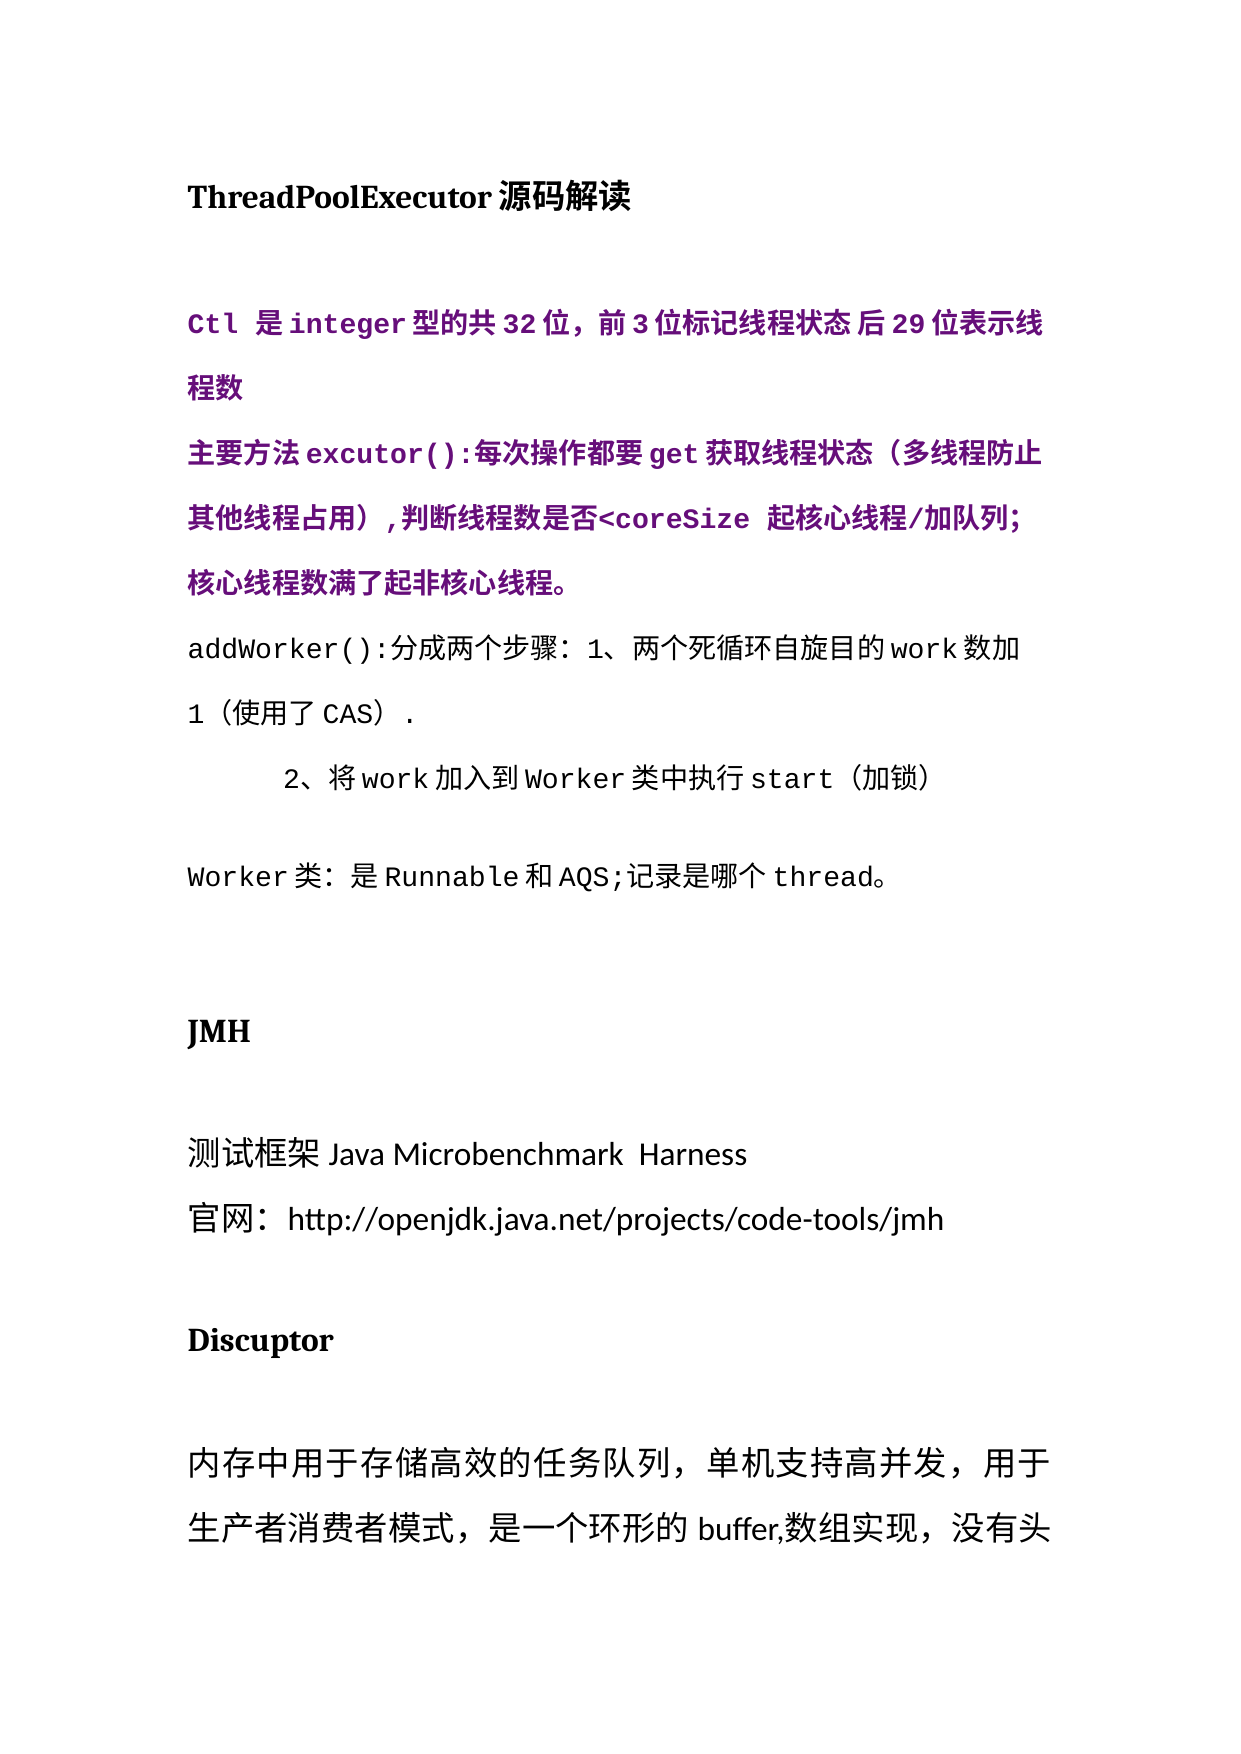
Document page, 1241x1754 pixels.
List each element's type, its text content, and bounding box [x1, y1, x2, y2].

text Ctl 是integer型的共32位，前3位标记线程状态 后29位表示线程数 [187, 289, 1053, 419]
subtitle ThreadPoolExecutor源码解读 [187, 162, 1053, 227]
subtitle JMH [187, 999, 1053, 1064]
text 2、将work加入到Worker类中执行start（加锁） [187, 744, 1053, 809]
text 测试框架 Java Microbenchmark Harness [187, 1119, 1053, 1184]
subtitle Discuptor [187, 1308, 1053, 1373]
text addWorker():分成两个步骤：1、两个死循环自旋目的work数加1（使用了CAS）. [187, 614, 1053, 744]
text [187, 1428, 1053, 1558]
text 官网：http://openjdk.java.net/projects/code-tools/jmh [187, 1184, 1053, 1249]
text 主要方法excutor():每次操作都要get获取线程状态（多线程防止其他线程占用）,判断线程数是否<coreSize 起核心线程/加队列；核心线程数满了起非核心线程。 [187, 419, 1053, 614]
text Worker类：是Runnable和AQS;记录是哪个thread。 [187, 842, 1053, 907]
